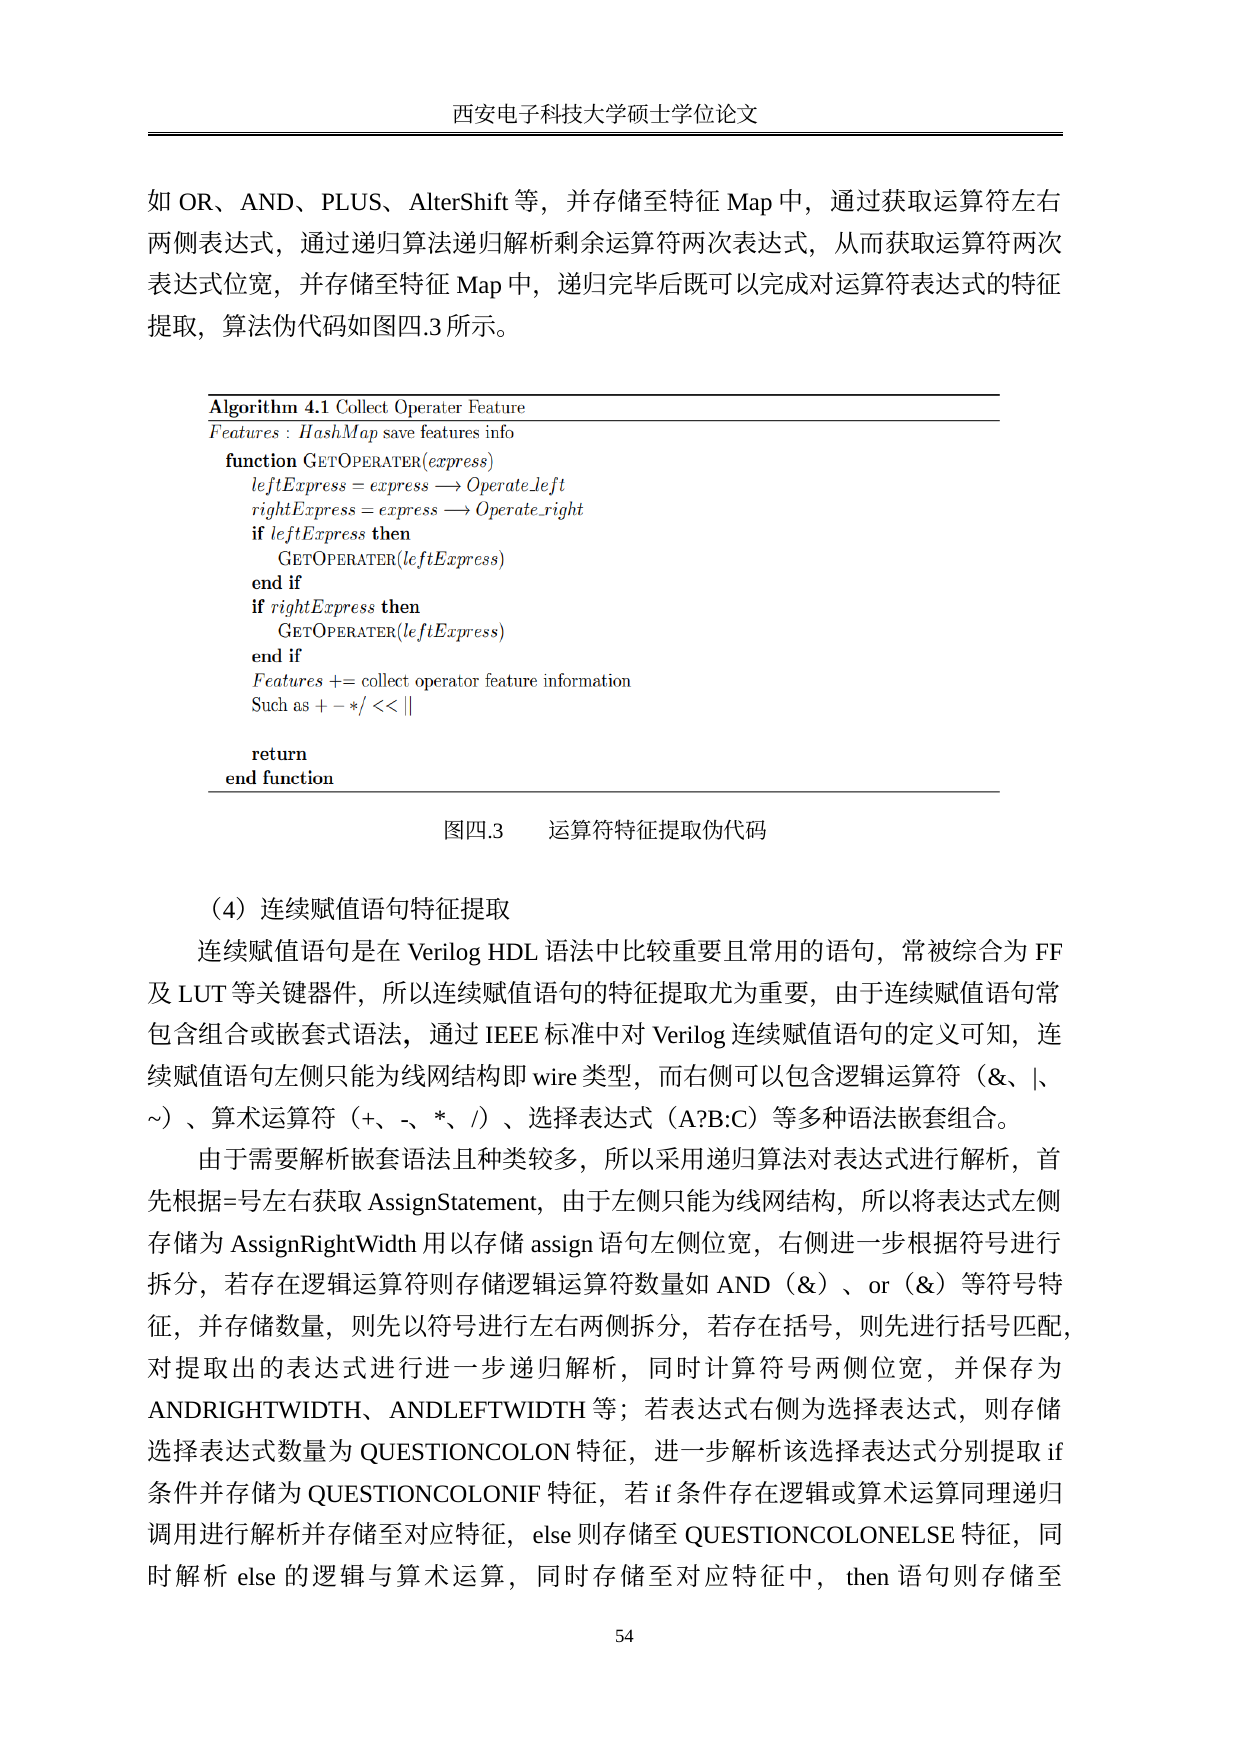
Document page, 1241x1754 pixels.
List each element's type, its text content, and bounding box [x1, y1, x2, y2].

picture [197, 385, 1010, 801]
text 连续赋值语句是在Verilog HDL语法中比较重要且常用的语句，常被综合为FF及LUT等关键器件，所以连续赋值语句的特征提取尤为重要，由于连续赋值语句常包含组合或嵌套式语法，通过IEEE标准中对Verilog连续赋值语句的定义可知，连续赋值语句左侧只能为线网结构即wire类型，而右侧可以包含逻辑运算符（&、|、~）、算术运算符（+、-、*、/）、选择表达式（A?B:C）等多种语法嵌套组合。 [148, 927, 1063, 1135]
text （4）连续赋值语句特征提取 [148, 885, 1063, 927]
text 运算符特征提取伪代码 [148, 813, 1063, 844]
